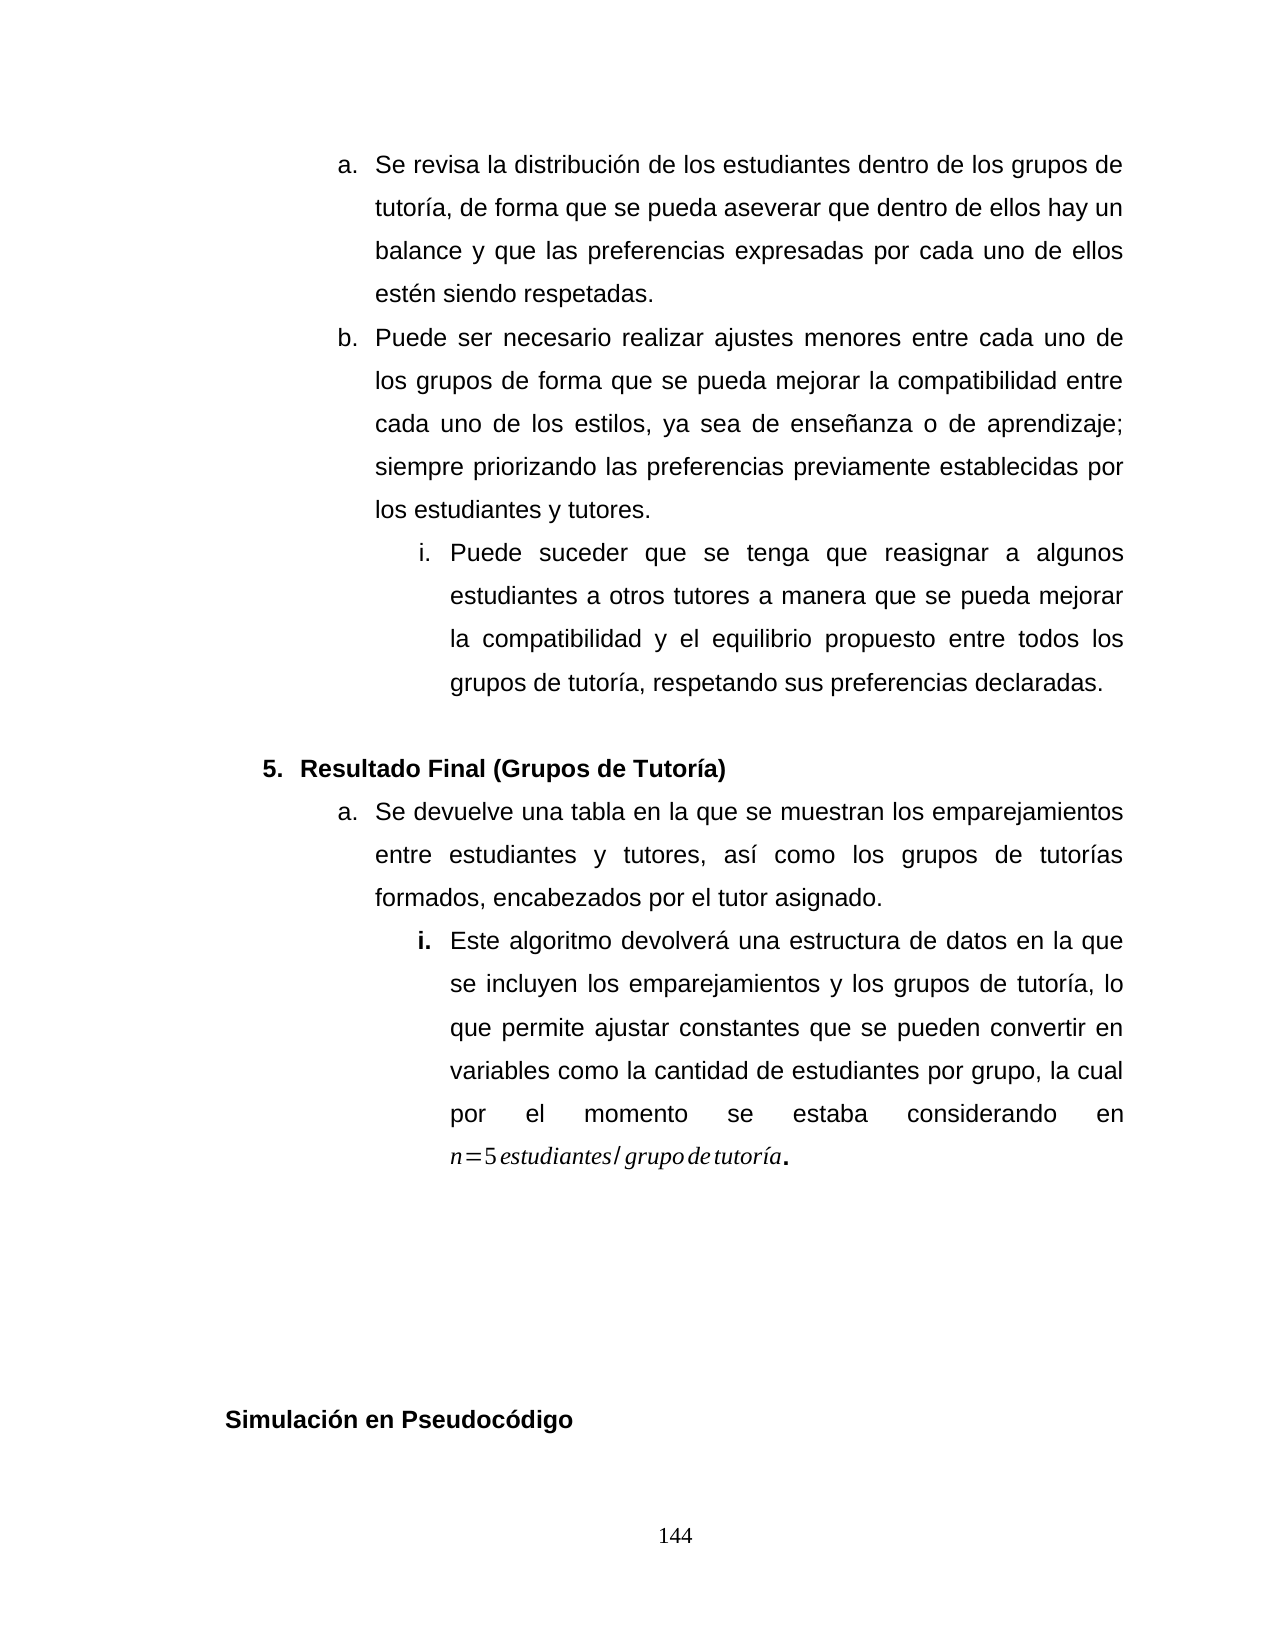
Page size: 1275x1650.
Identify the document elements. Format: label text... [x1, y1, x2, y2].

list Se devuelve una tabla en la que se muestran los emparejamientos entre estudiantes y tutores, así como los grupos de tutorías formados, encabezados por el tutor asignado. [337, 797, 1125, 912]
list Resultado Final (Grupos de Tutoría) [262, 754, 1125, 782]
list Este algoritmo devolverá una estructura de datos en la que se incluyen los emparejamientos y los grupos de tutoría, lo que permite ajustar constantes que se pueden convertir en variables como la cantidad de estudiantes por grupo, la cual por el momento se estaba considerando en . [431, 926, 1125, 1171]
list Se revisa la distribución de los estudiantes dentro de los grupos de tutoría, de forma que se pueda aseverar que dentro de ellos hay un balance y que las preferencias expresadas por cada uno de ellos estén siendo respetadas. [337, 150, 1125, 308]
list Puede ser necesario realizar ajustes menores entre cada uno de los grupos de forma que se pueda mejorar la compatibilidad entre cada uno de los estilos, ya sea de enseñanza o de aprendizaje; siempre priorizando las preferencias previamente establecidas por los estudiantes y tutores. [337, 322, 1125, 524]
subtitle Simulación en Pseudocódigo [225, 1405, 1125, 1434]
list Puede suceder que se tenga que reasignar a algunos estudiantes a otros tutores a manera que se pueda mejorar la compatibilidad y el equilibrio propuesto entre todos los grupos de tutoría, respetando sus preferencias declaradas. [431, 538, 1125, 696]
